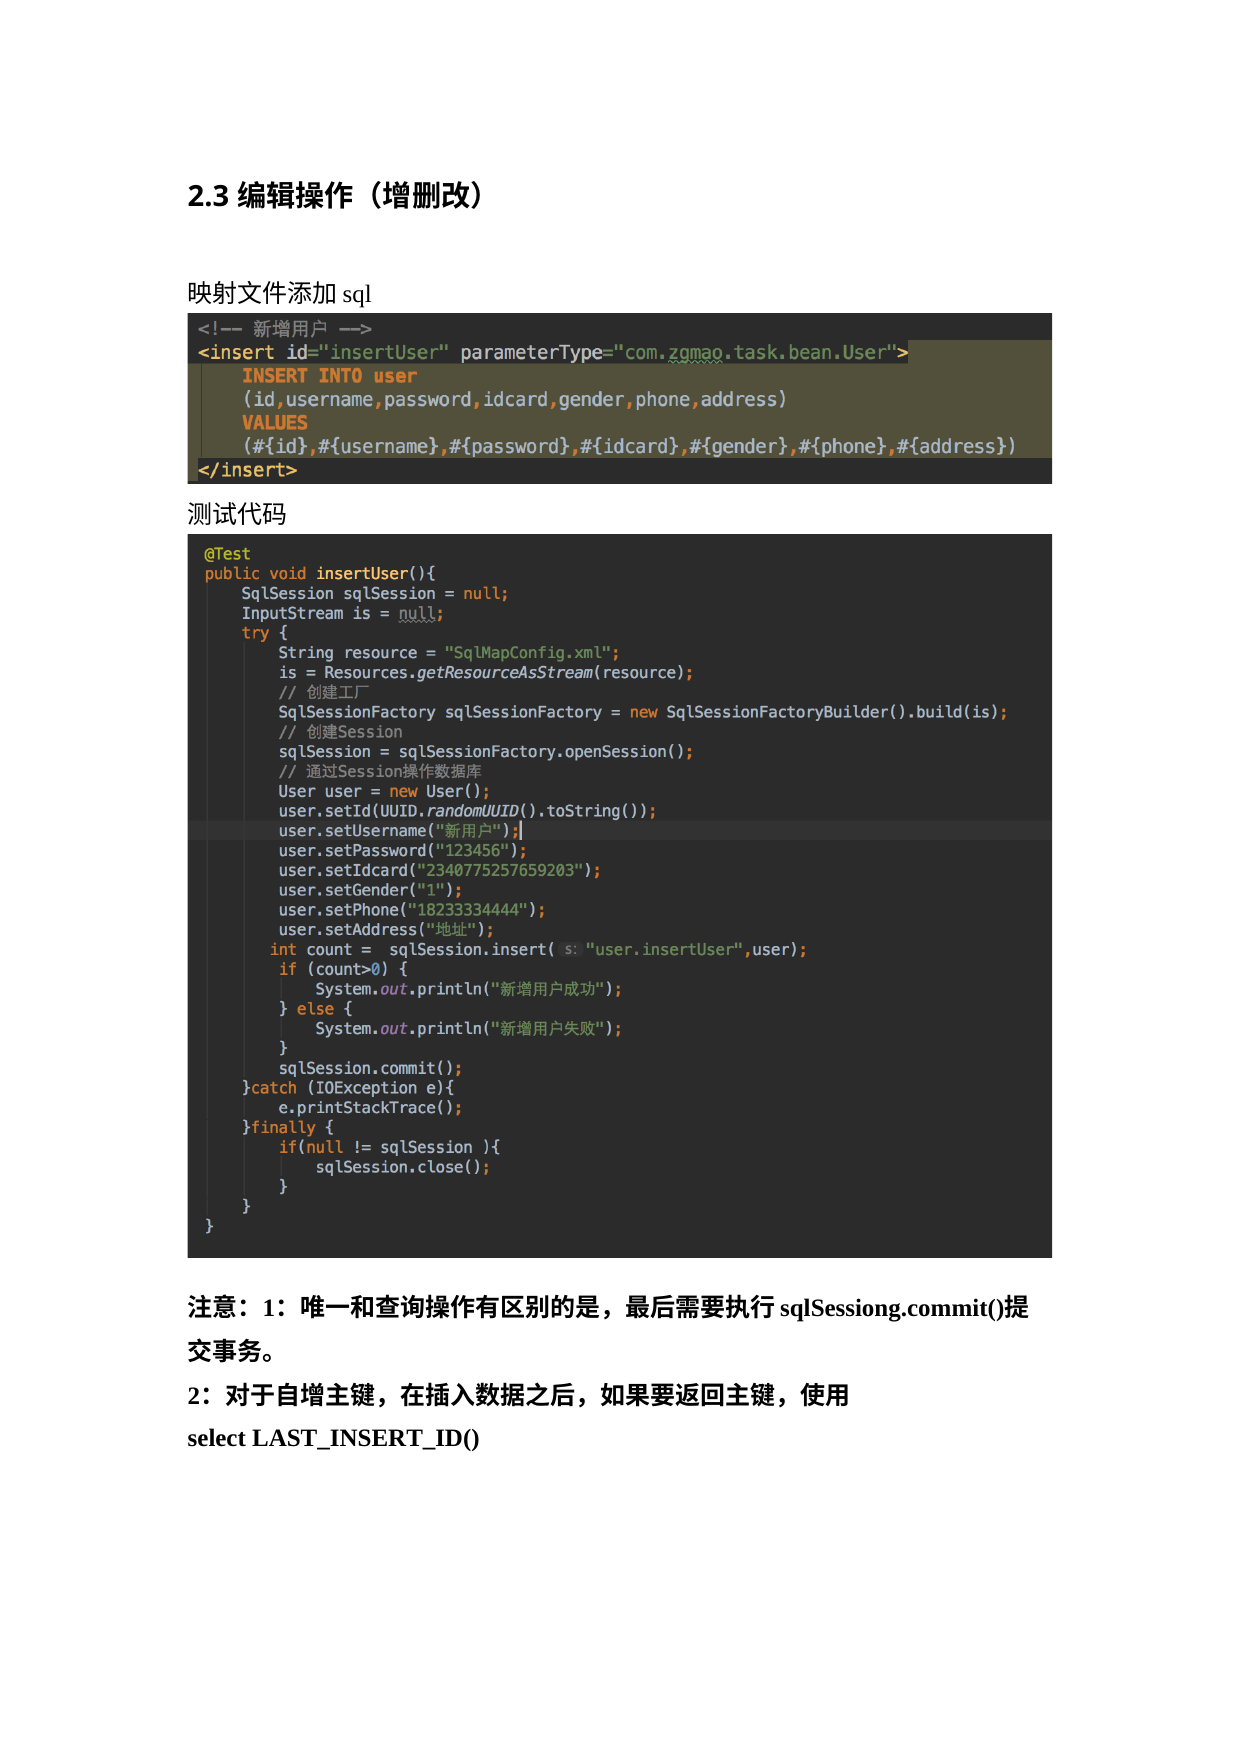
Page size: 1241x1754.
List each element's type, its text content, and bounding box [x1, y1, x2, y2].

text 2：对于自增主键，在插入数据之后，如果要返回主键，使用 [187, 1371, 1053, 1416]
picture [187, 313, 1053, 484]
text 注意：1：唯一和查询操作有区别的是，最后需要执行sqlSessiong.commit()提交事务。 [187, 1283, 1053, 1371]
subtitle 2.3 编辑操作（增删改） [187, 172, 1053, 216]
picture [187, 534, 1053, 1258]
text 映射文件添加sql [187, 270, 1053, 313]
text 测试代码 [187, 490, 1053, 534]
text select LAST_INSERT_ID() [187, 1416, 1053, 1459]
